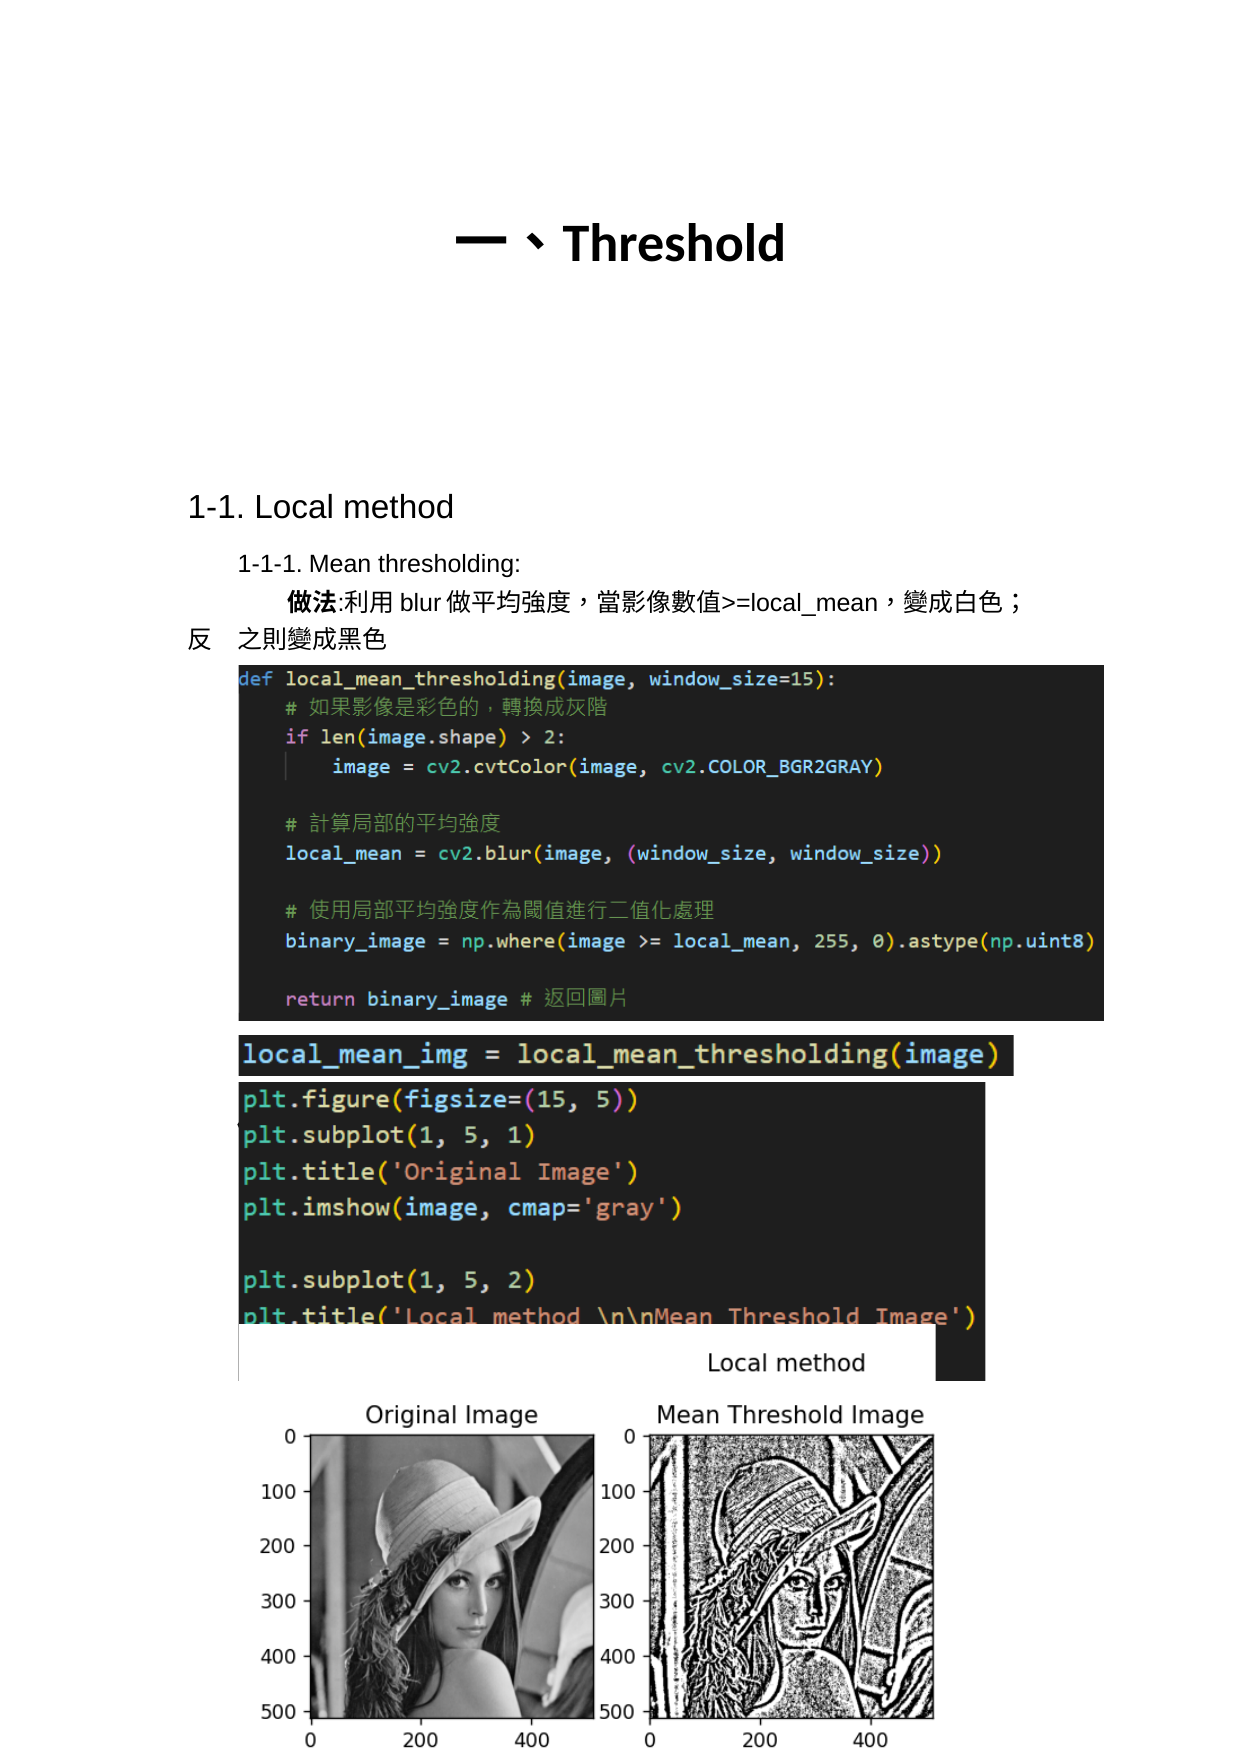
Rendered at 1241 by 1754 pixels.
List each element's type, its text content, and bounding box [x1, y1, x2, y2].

picture [238, 1082, 986, 1754]
text 做法: [187, 1069, 1053, 1144]
text 1-1. Local method [187, 469, 1053, 544]
text 1-1-1. Mean thresholding: [187, 544, 1053, 582]
text 做法:利用blur做平均強度，當影像數值>=local_mean，變成白色；反 之則變成黑色 [187, 582, 1053, 657]
picture [238, 665, 1104, 1021]
picture [238, 1035, 1014, 1076]
subtitle 一、Threshold [187, 181, 1053, 294]
